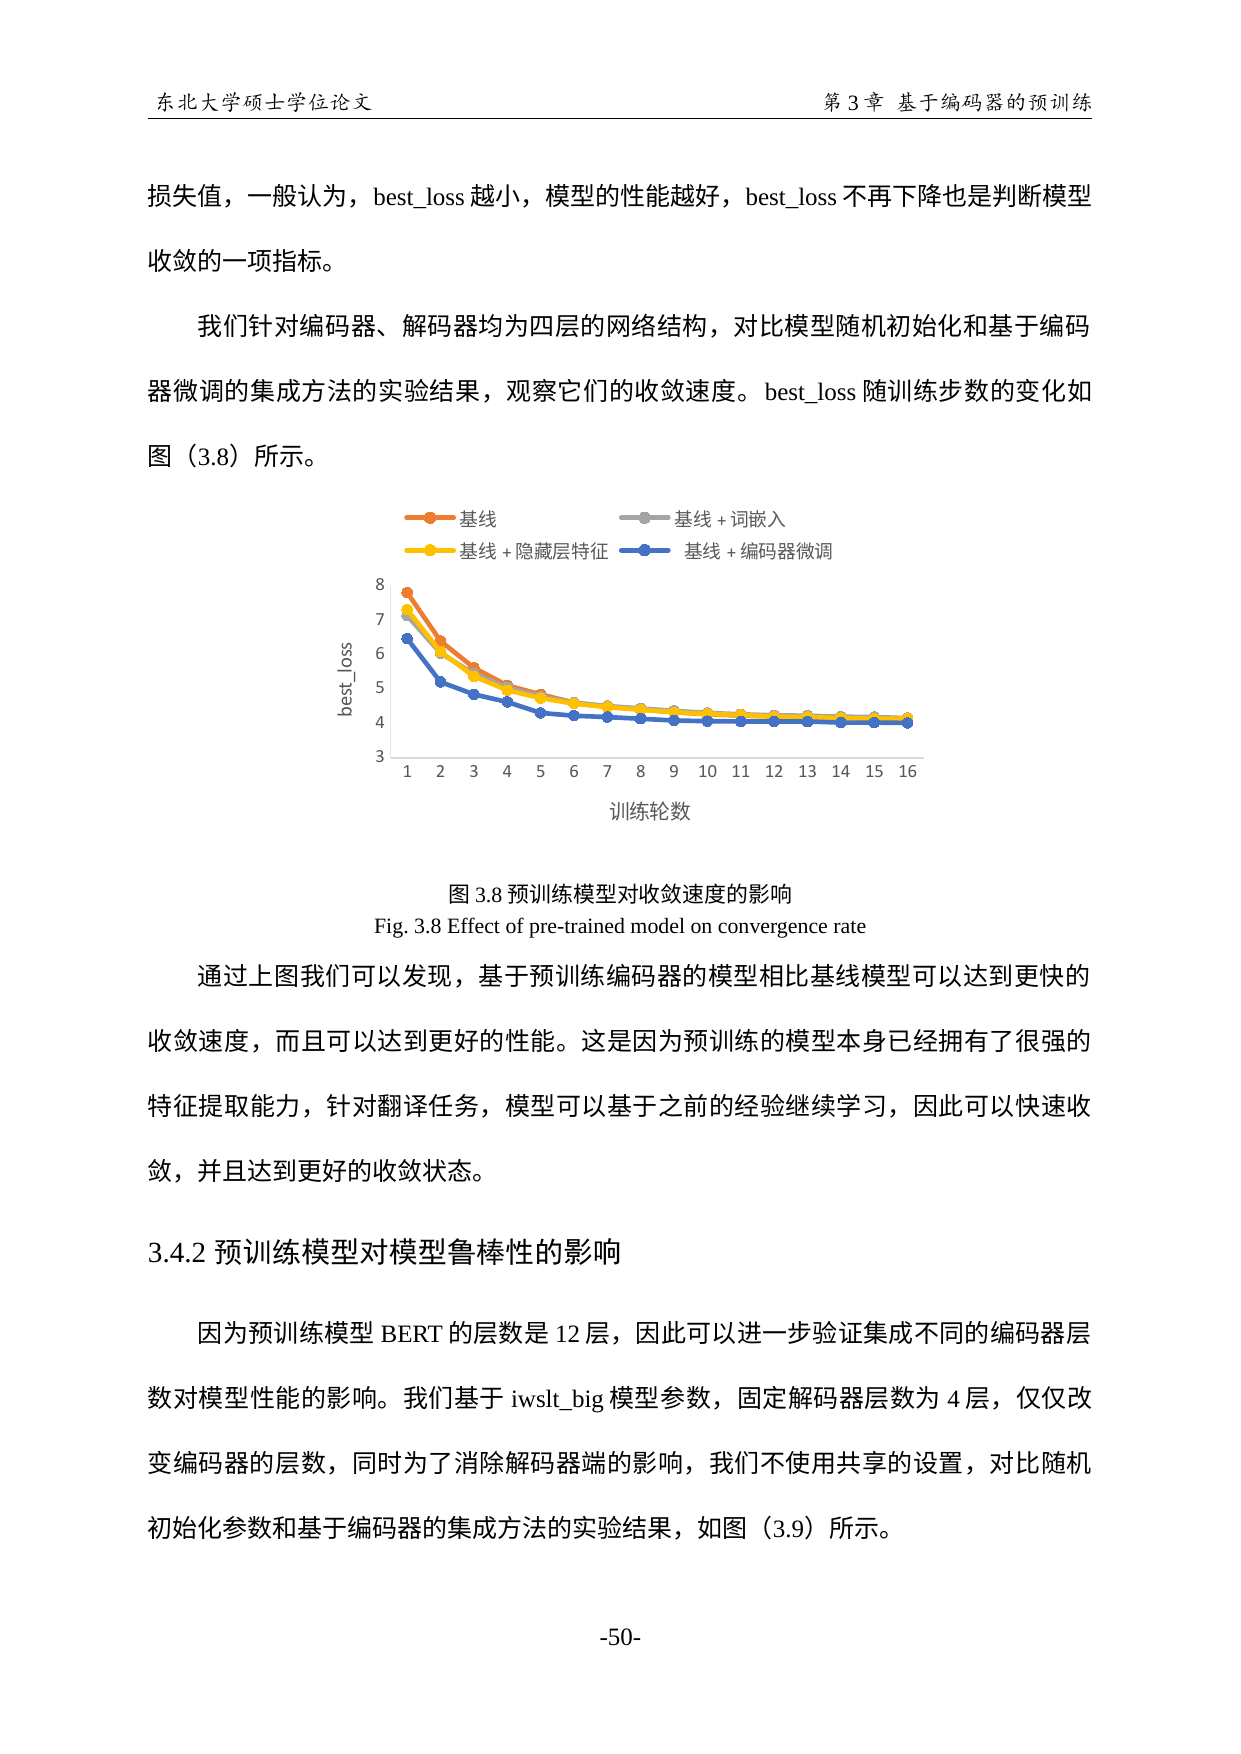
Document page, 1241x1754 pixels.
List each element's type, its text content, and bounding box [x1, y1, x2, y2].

text Fig. 3.8 Effect of pre-trained model on convergence rate [148, 909, 1092, 942]
text 图3.8 预训练模型对收敛速度的影响 [148, 877, 1092, 909]
text 我们针对编码器、解码器均为四层的网络结构，对比模型随机初始化和基于编码器微调的集成方法的实验结果，观察它们的收敛速度。best_loss随训练步数的变化如图（3.8）所示。 [148, 292, 1092, 487]
text 通过上图我们可以发现，基于预训练编码器的模型相比基线模型可以达到更快的收敛速度，而且可以达到更好的性能。这是因为预训练的模型本身已经拥有了很强的特征提取能力，针对翻译任务，模型可以基于之前的经验继续学习，因此可以快速收敛，并且达到更好的收敛状态。 [148, 942, 1092, 1202]
text 因为预训练模型BERT的层数是12层，因此可以进一步验证集成不同的编码器层数对模型性能的影响。我们基于iwslt_big模型参数，固定解码器层数为4层，仅仅改变编码器的层数，同时为了消除解码器端的影响，我们不使用共享的设置，对比随机初始化参数和基于编码器的集成方法的实验结果，如图（3.9）所示。 [148, 1299, 1092, 1559]
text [148, 162, 1092, 292]
text 3.4.2 预训练模型对模型鲁棒性的影响 [148, 1218, 1092, 1283]
